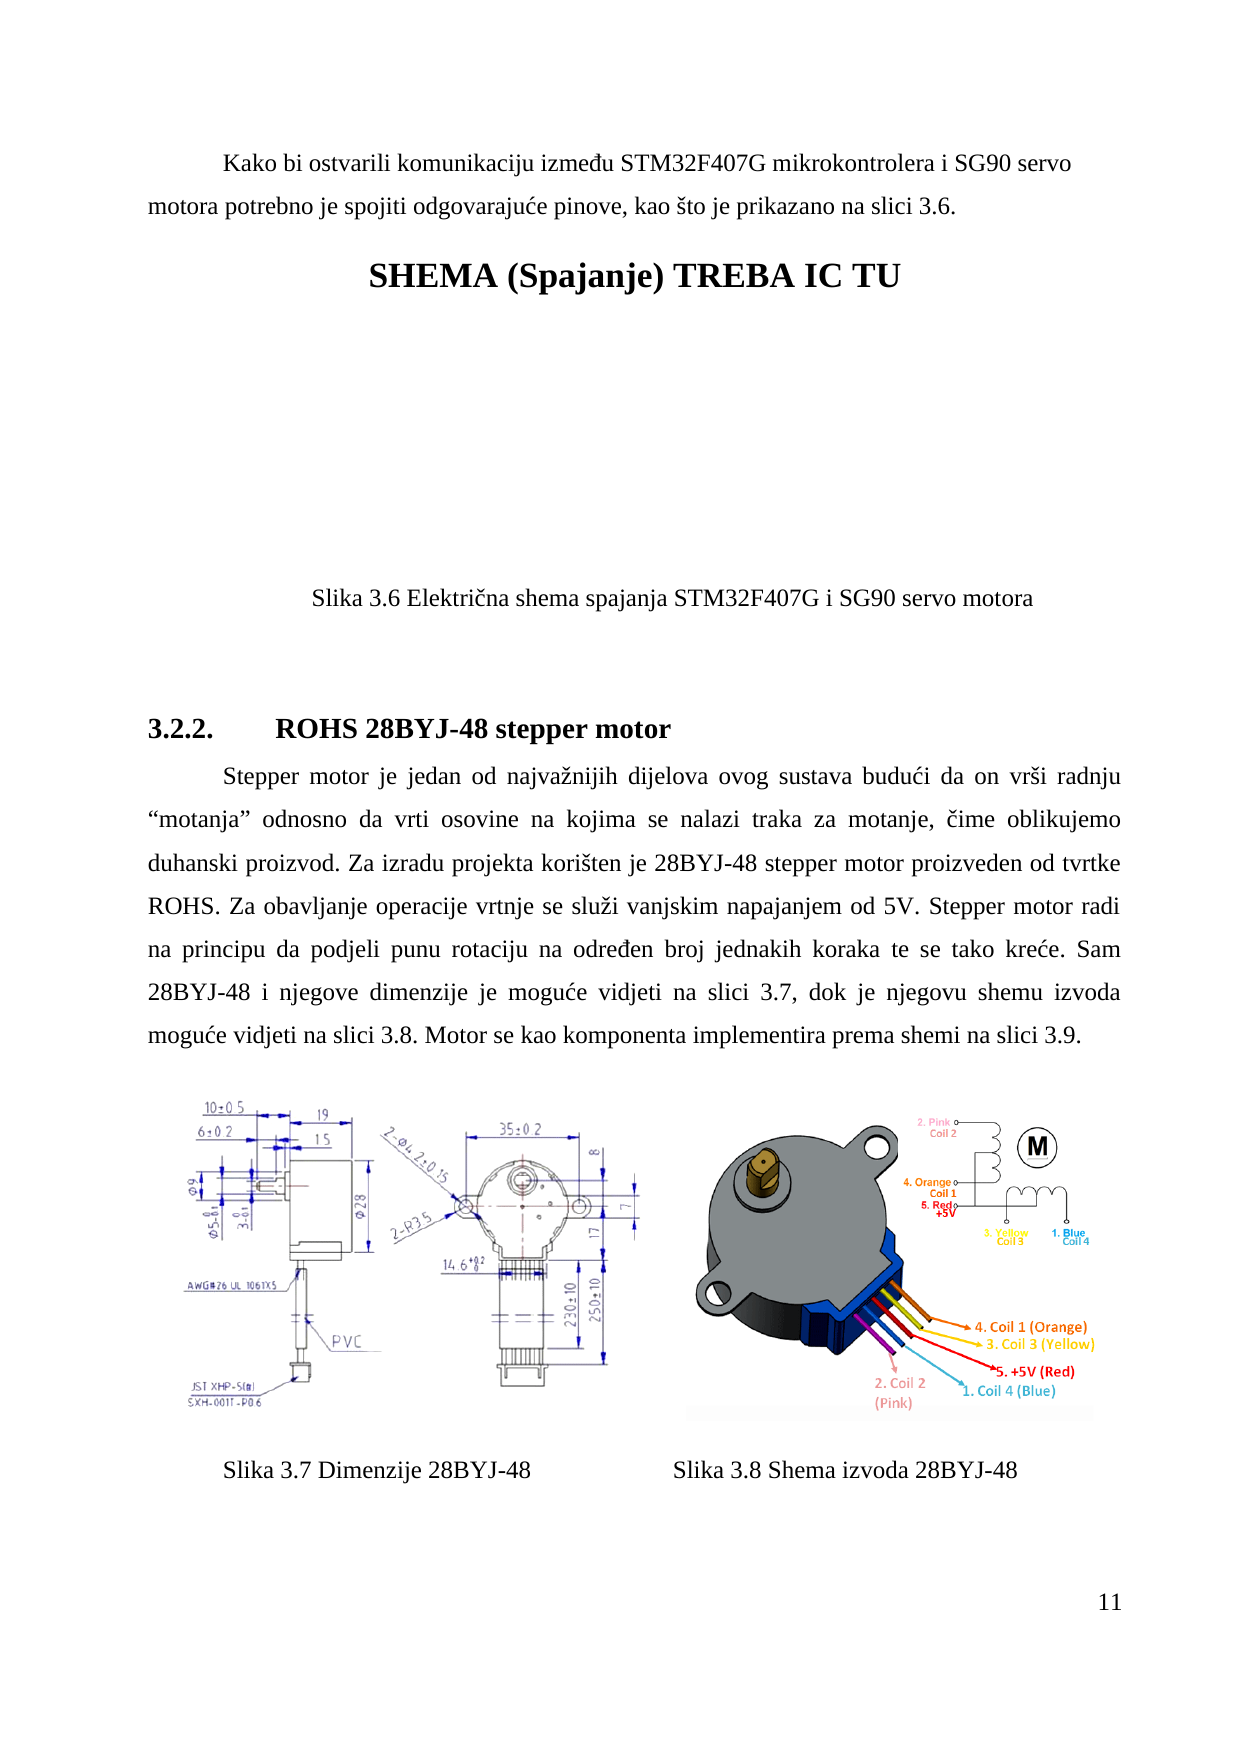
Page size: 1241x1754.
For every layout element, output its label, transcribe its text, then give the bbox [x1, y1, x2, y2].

subtitle ROHS 28BYJ-48 stepper motor [148, 711, 1122, 744]
text Slika 3.7 Dimenzije 28BYJ-48 Slika 3.8 Shema izvoda 28BYJ-48 [148, 1455, 1122, 1484]
picture [167, 1084, 1102, 1421]
text Kako bi ostvarili komunikaciju između STM32F407G mikrokontrolera i SG90 servo motora potrebno je spojiti odgovarajuće pinove, kao što je prikazano na slici 3.6. [148, 148, 1122, 219]
text SHEMA (Spajanje) TREBA IC TU [148, 255, 1122, 296]
text Stepper motor je jedan od najvažnijih dijelova ovog sustava budući da on vrši radnju “motanja” odnosno da vrti osovine na kojima se nalazi traka za motanje, čime oblikujemo duhanski proizvod. Za izradu projekta korišten je 28BYJ-48 stepper motor proizveden od tvrtke ROHS. Za obavljanje operacije vrtnje se služi vanjskim napajanjem od 5V. Stepper motor radi na principu da podjeli punu rotaciju na određen broj jednakih koraka te se tako kreće. Sam 28BYJ-48 i njegove dimenzije je moguće vidjeti na slici 3.7, dok je njegovu shemu izvoda moguće vidjeti na slici 3.8. Motor se kao komponenta implementira prema shemi na slici 3.9. [148, 761, 1122, 1049]
text Slika 3.6 Električna shema spajanja STM32F407G i SG90 servo motora [148, 583, 1122, 612]
